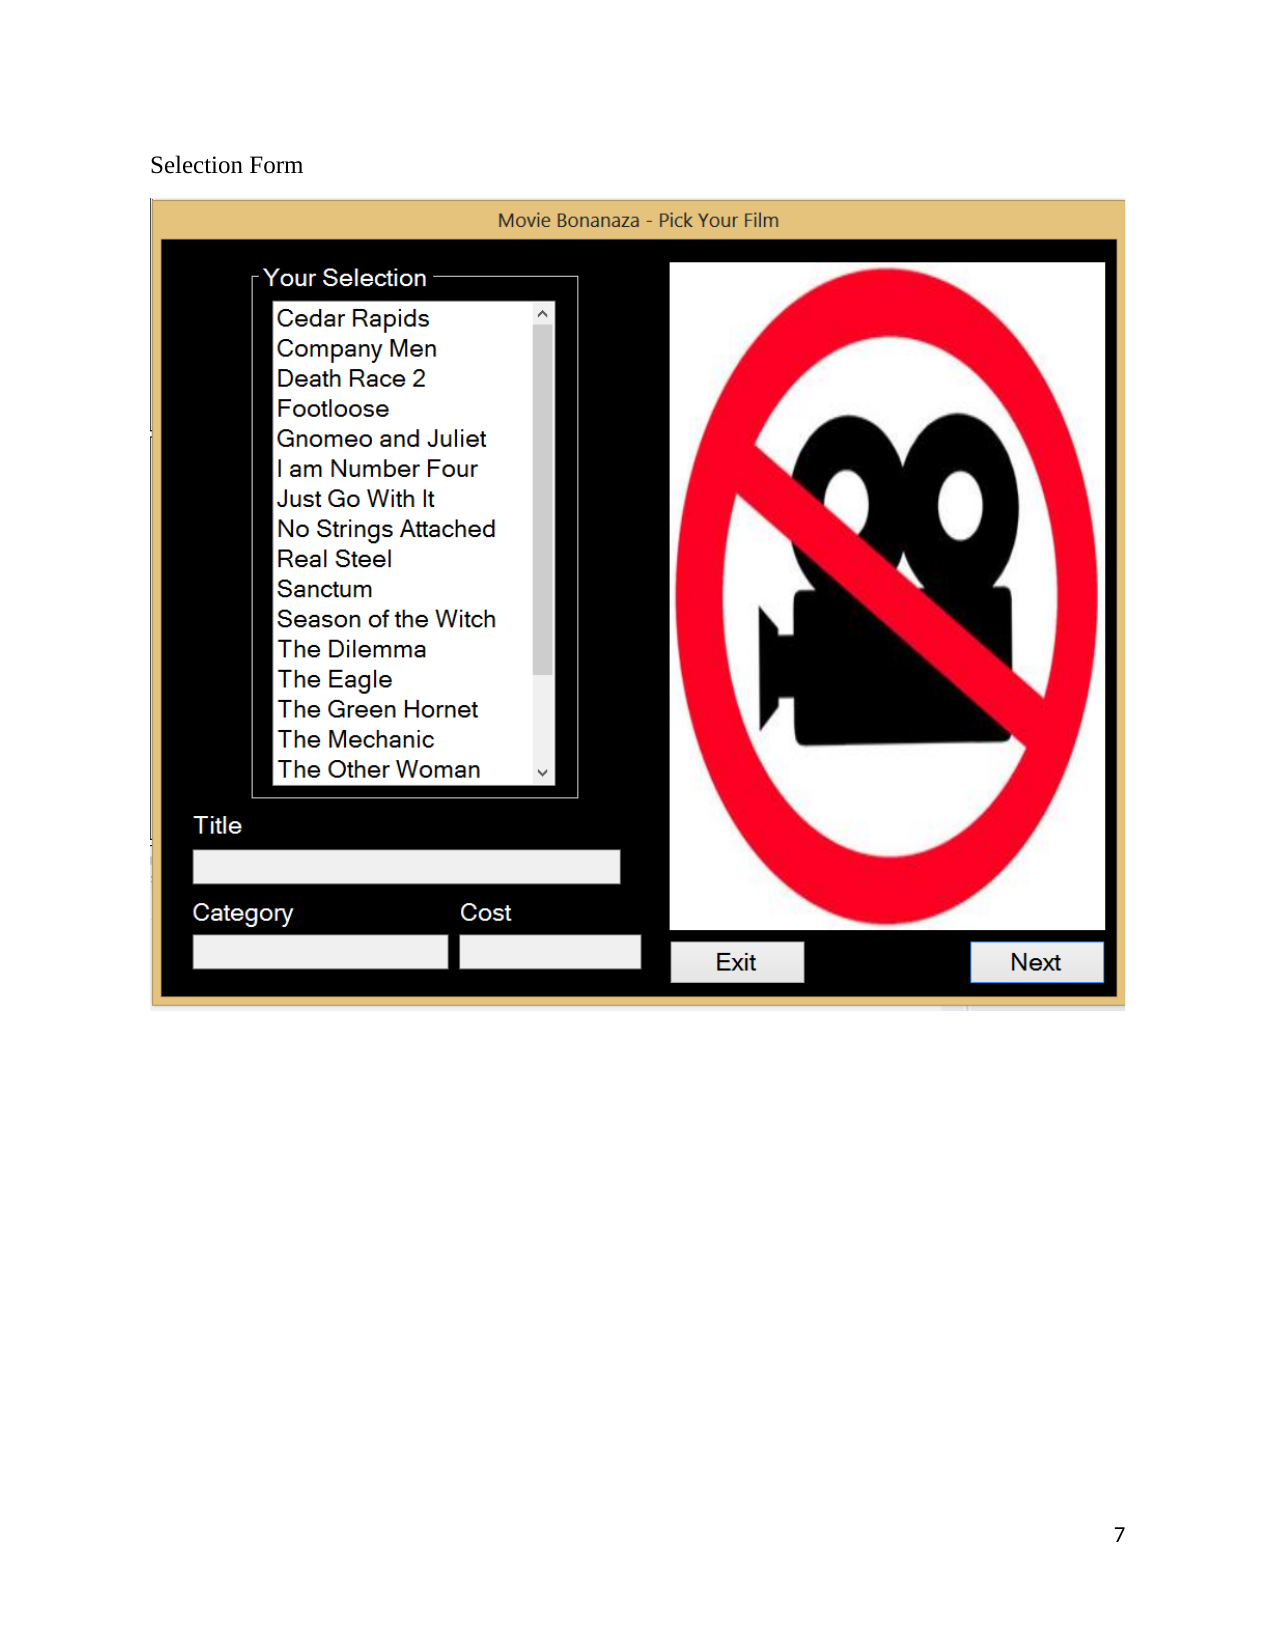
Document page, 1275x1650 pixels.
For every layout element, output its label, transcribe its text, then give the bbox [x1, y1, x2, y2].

text Selection Form [150, 150, 1125, 179]
picture [150, 198, 1125, 1011]
